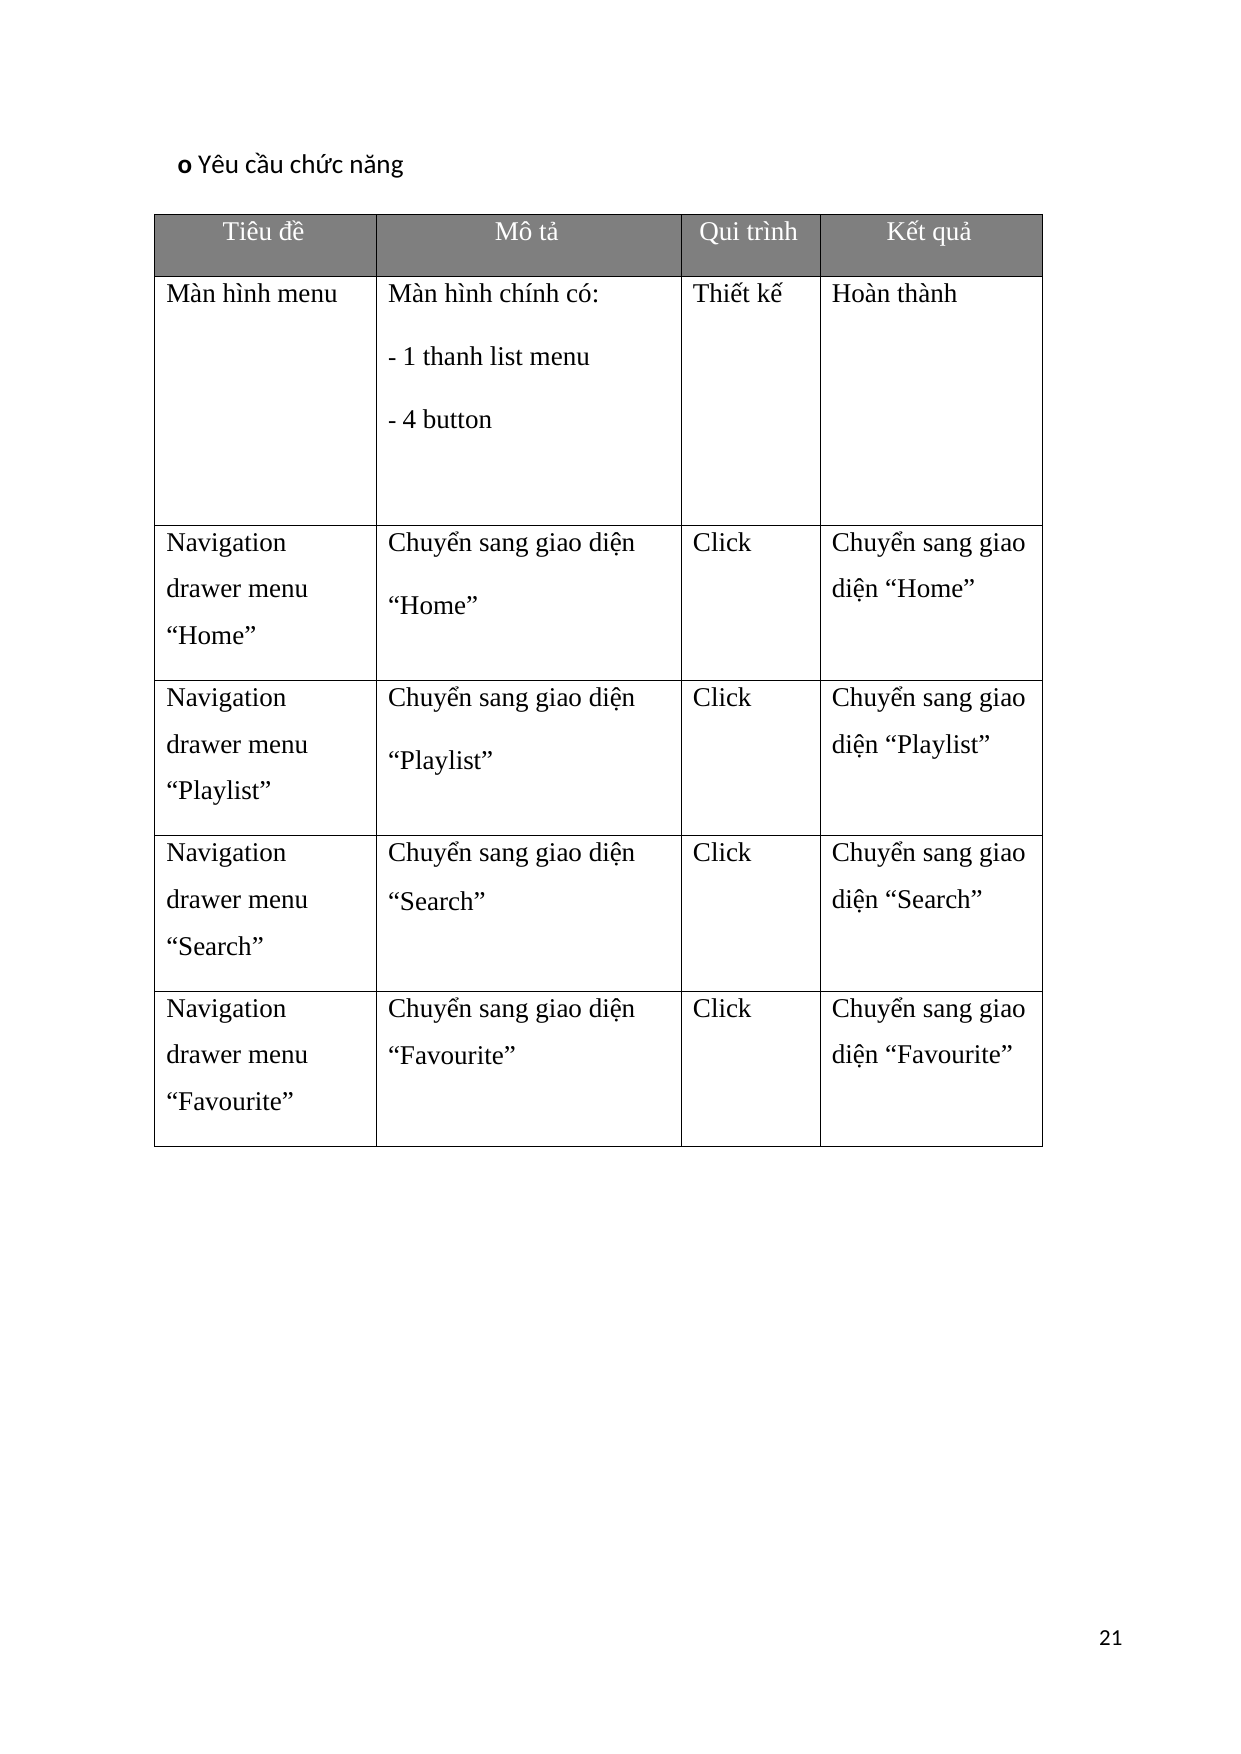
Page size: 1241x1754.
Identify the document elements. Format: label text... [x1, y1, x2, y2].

table_cell Click [682, 836, 820, 991]
table_cell Chuyển sang giao diện “Home” [821, 526, 1042, 680]
table_cell Navigation drawer menu “Playlist” [155, 681, 376, 835]
table_cell Màn hình chính có: 1 thanh list menu 4 button [377, 277, 681, 525]
table_cell Chuyển sang giao diện “Search” [377, 836, 681, 991]
table_cell Màn hình menu [155, 277, 376, 525]
table_header Qui trình [682, 215, 820, 276]
table_header Tiêu đề [155, 215, 376, 276]
table_cell Click [682, 681, 820, 835]
table_cell Chuyển sang giao diện “Favourite” [821, 992, 1042, 1146]
table_cell Thiết kế [682, 277, 820, 525]
table_cell Click [682, 526, 820, 680]
table_cell Chuyển sang giao diện “Home” [377, 526, 681, 680]
table_cell Navigation drawer menu “Search” [155, 836, 376, 991]
table_cell Hoàn thành [821, 277, 1042, 525]
text o Yêu cầu chức năng [177, 148, 1122, 181]
table_cell Chuyển sang giao diện “Playlist” [377, 681, 681, 835]
table_cell Click [682, 992, 820, 1146]
table_cell Navigation drawer menu “Favourite” [155, 992, 376, 1146]
table_header Kết quả [821, 215, 1042, 276]
table_cell Chuyển sang giao diện “Playlist” [821, 681, 1042, 835]
table_header Mô tả [377, 215, 681, 276]
table_cell Navigation drawer menu “Home” [155, 526, 376, 680]
table_cell Chuyển sang giao diện “Search” [821, 836, 1042, 991]
table_cell Chuyển sang giao diện “Favourite” [377, 992, 681, 1146]
